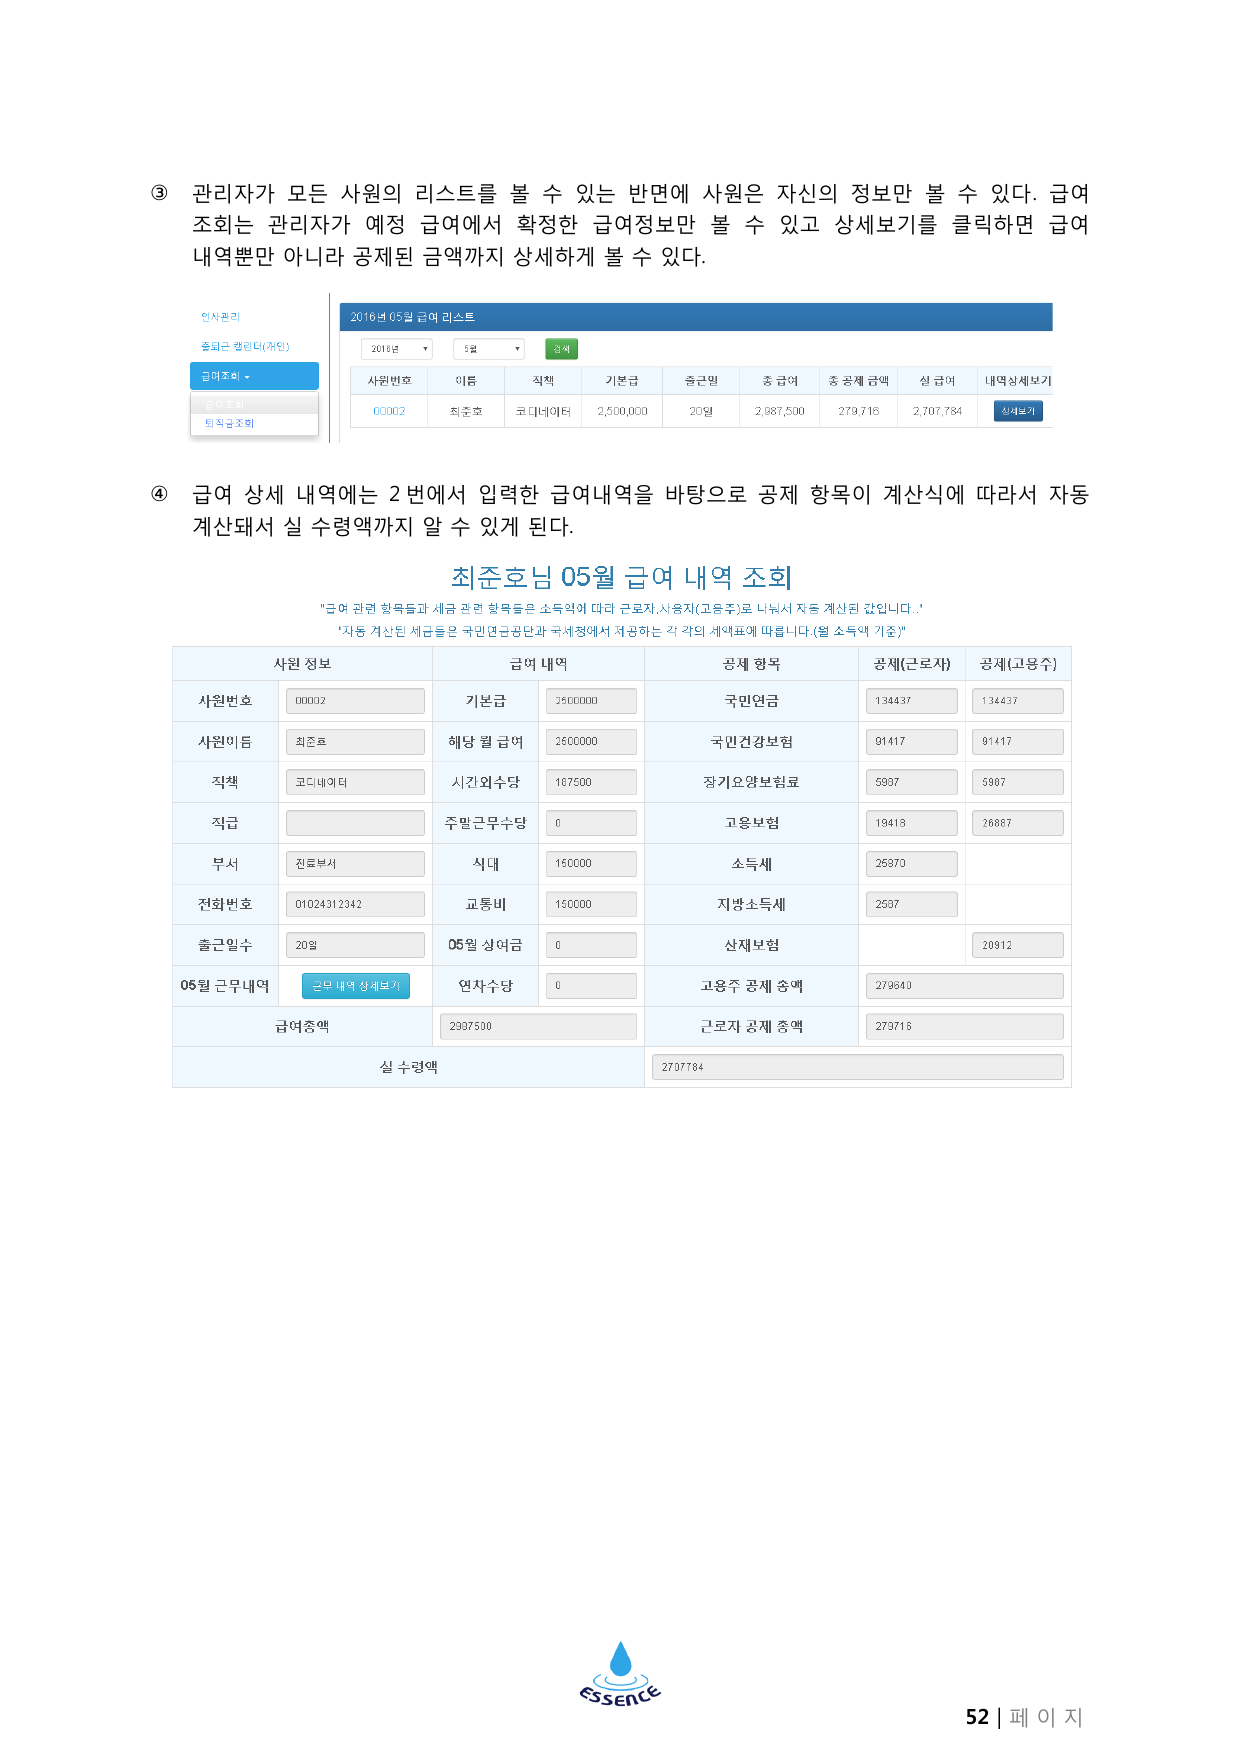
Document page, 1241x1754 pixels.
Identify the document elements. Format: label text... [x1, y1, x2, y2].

picture [187, 293, 1053, 443]
list 관리자가 모든 사원의 리스트를 볼 수 있는 반면에 사원은 자신의 정보만 볼 수 있다. 급여 조회는 관리자가 예정 급여에서 확정한 급여정보만 볼 수 있고 상세보기를 클릭하면 급여 내역뿐만 아니라 공제된 금액까지 상세하게 볼 수 있다. [150, 177, 1090, 268]
picture [567, 1619, 673, 1725]
list 급여 상세 내역에는 2번에서 입력한 급여내역을 바탕으로 공제 항목이 계산식에 따라서 자동 계산돼서 실 수령액까지 알 수 있게 된다. [150, 478, 1090, 538]
picture [166, 562, 1075, 1091]
